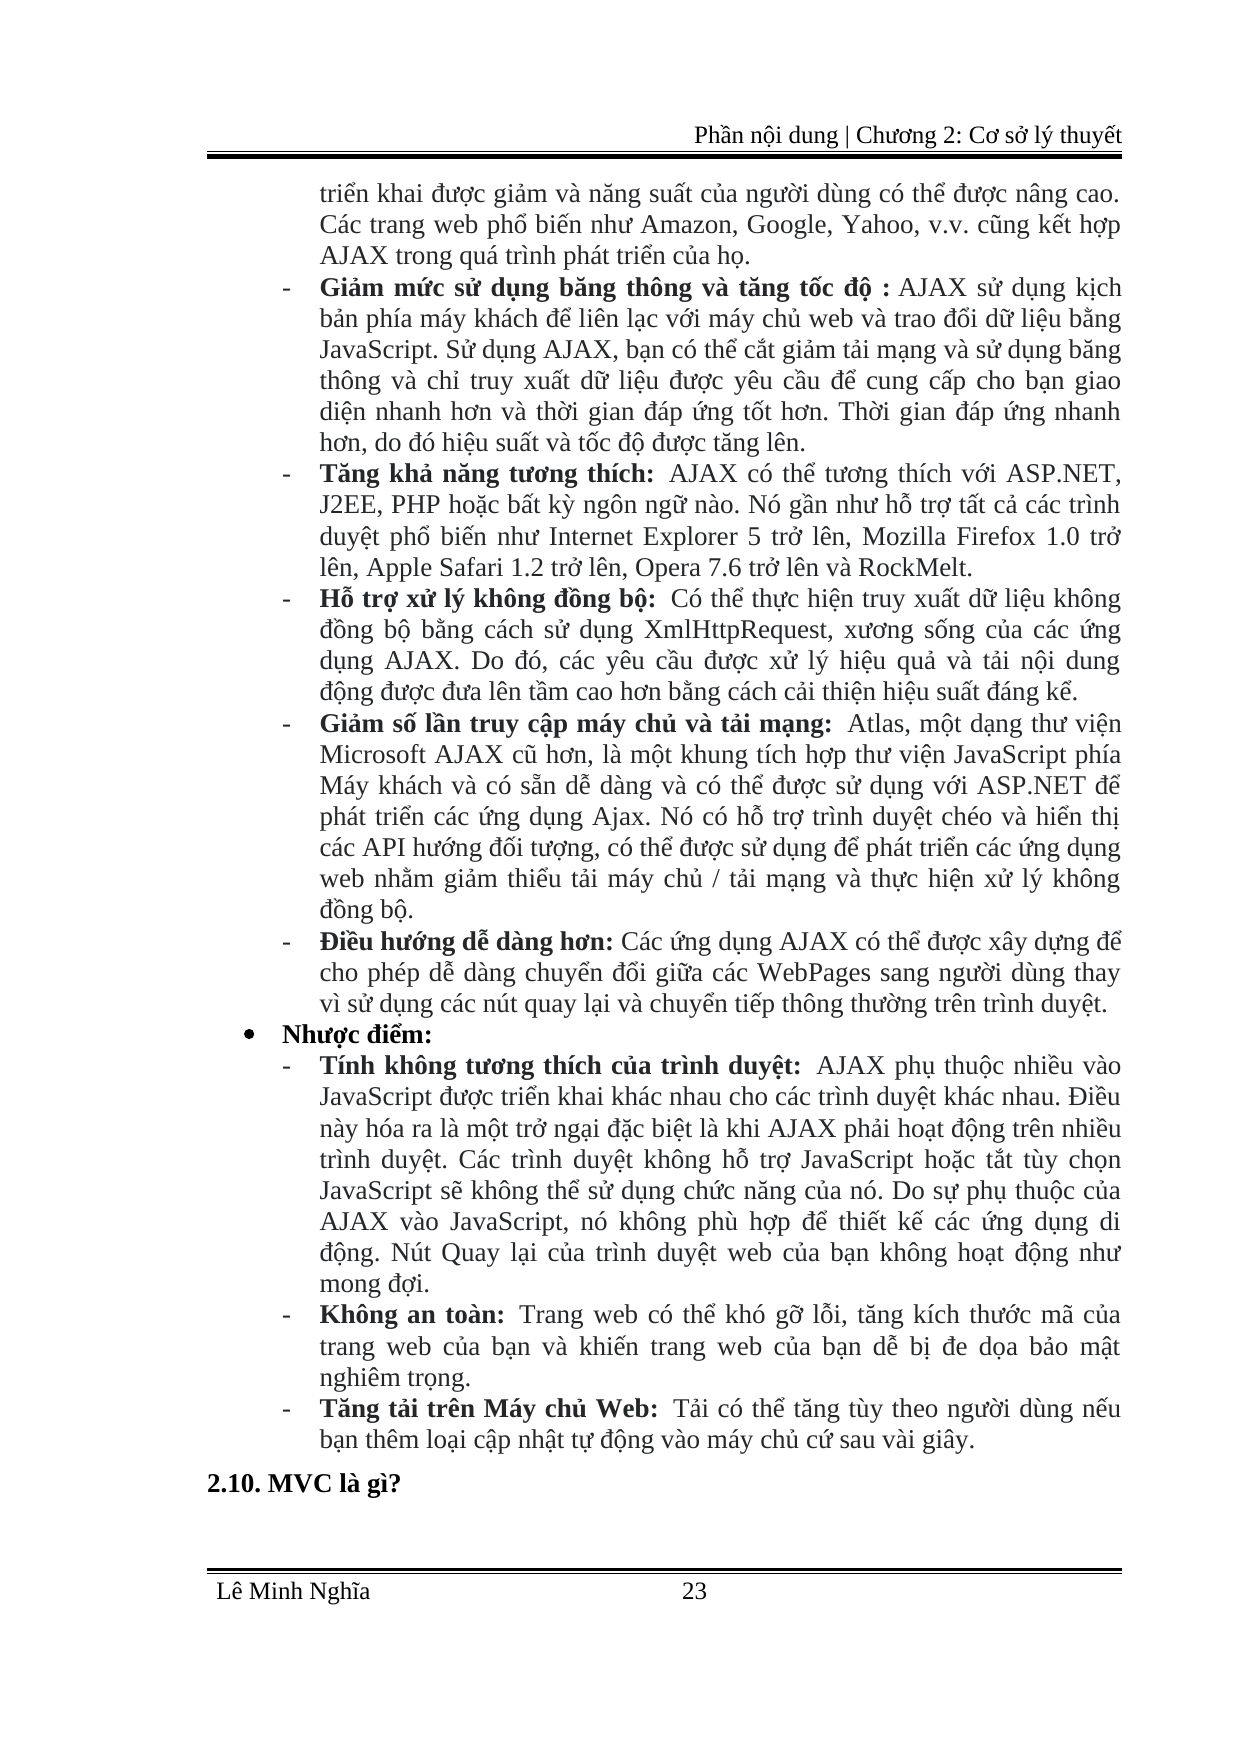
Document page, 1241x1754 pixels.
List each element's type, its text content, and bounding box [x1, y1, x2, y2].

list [282, 177, 1122, 271]
list Giảm mức sử dụng băng thông và tăng tốc độ : AJAX sử dụng kịch bản phía máy khách để liên lạc với máy chủ web và trao đổi dữ liệu bằng JavaScript. Sử dụng AJAX, bạn có thể cắt giảm tải mạng và sử dụng băng thông và chỉ truy xuất dữ liệu được yêu cầu để cung cấp cho bạn giao diện nhanh hơn và thời gian đáp ứng tốt hơn. Thời gian đáp ứng nhanh hơn, do đó hiệu suất và tốc độ được tăng lên. [282, 271, 1122, 457]
list Nhược điểm: [244, 1018, 1122, 1049]
list Điều hướng dễ dàng hơn: Các ứng dụng AJAX có thể được xây dựng để cho phép dễ dàng chuyển đổi giữa các WebPages sang người dùng thay vì sử dụng các nút quay lại và chuyển tiếp thông thường trên trình duyệt. [282, 925, 1122, 1018]
list Tăng khả năng tương thích: AJAX có thể tương thích với ASP.NET, J2EE, PHP hoặc bất kỳ ngôn ngữ nào. Nó gần như hỗ trợ tất cả các trình duyệt phổ biến như Internet Explorer 5 trở lên, Mozilla Firefox 1.0 trở lên, Apple Safari 1.2 trở lên, Opera 7.6 trở lên và RockMelt. [282, 457, 1122, 582]
list Giảm số lần truy cập máy chủ và tải mạng: Atlas, một dạng thư viện Microsoft AJAX cũ hơn, là một khung tích hợp thư viện JavaScript phía Máy khách và có sẵn dễ dàng và có thể được sử dụng với ASP.NET để phát triển các ứng dụng Ajax. Nó có hỗ trợ trình duyệt chéo và hiển thị các API hướng đối tượng, có thể được sử dụng để phát triển các ứng dụng web nhằm giảm thiểu tải máy chủ / tải mạng và thực hiện xử lý không đồng bộ. [282, 707, 1122, 925]
text 2.10. MVC là gì? [207, 1467, 1122, 1498]
list Tính không tương thích của trình duyệt: AJAX phụ thuộc nhiều vào JavaScript được triển khai khác nhau cho các trình duyệt khác nhau. Điều này hóa ra là một trở ngại đặc biệt là khi AJAX phải hoạt động trên nhiều trình duyệt. Các trình duyệt không hỗ trợ JavaScript hoặc tắt tùy chọn JavaScript sẽ không thể sử dụng chức năng của nó. Do sự phụ thuộc của AJAX vào JavaScript, nó không phù hợp để thiết kế các ứng dụng di động. Nút Quay lại của trình duyệt web của bạn không hoạt động như mong đợi. [282, 1049, 1122, 1298]
list Hỗ trợ xử lý không đồng bộ: Có thể thực hiện truy xuất dữ liệu không đồng bộ bằng cách sử dụng XmlHttpRequest, xương sống của các ứng dụng AJAX. Do đó, các yêu cầu được xử lý hiệu quả và tải nội dung động được đưa lên tầm cao hơn bằng cách cải thiện hiệu suất đáng kể. [282, 582, 1122, 707]
list Tăng tải trên Máy chủ Web: Tải có thể tăng tùy theo người dùng nếu bạn thêm loại cập nhật tự động vào máy chủ cứ sau vài giây. [282, 1392, 1122, 1454]
list Không an toàn: Trang web có thể khó gỡ lỗi, tăng kích thước mã của trang web của bạn và khiến trang web của bạn dễ bị đe dọa bảo mật nghiêm trọng. [282, 1298, 1122, 1392]
